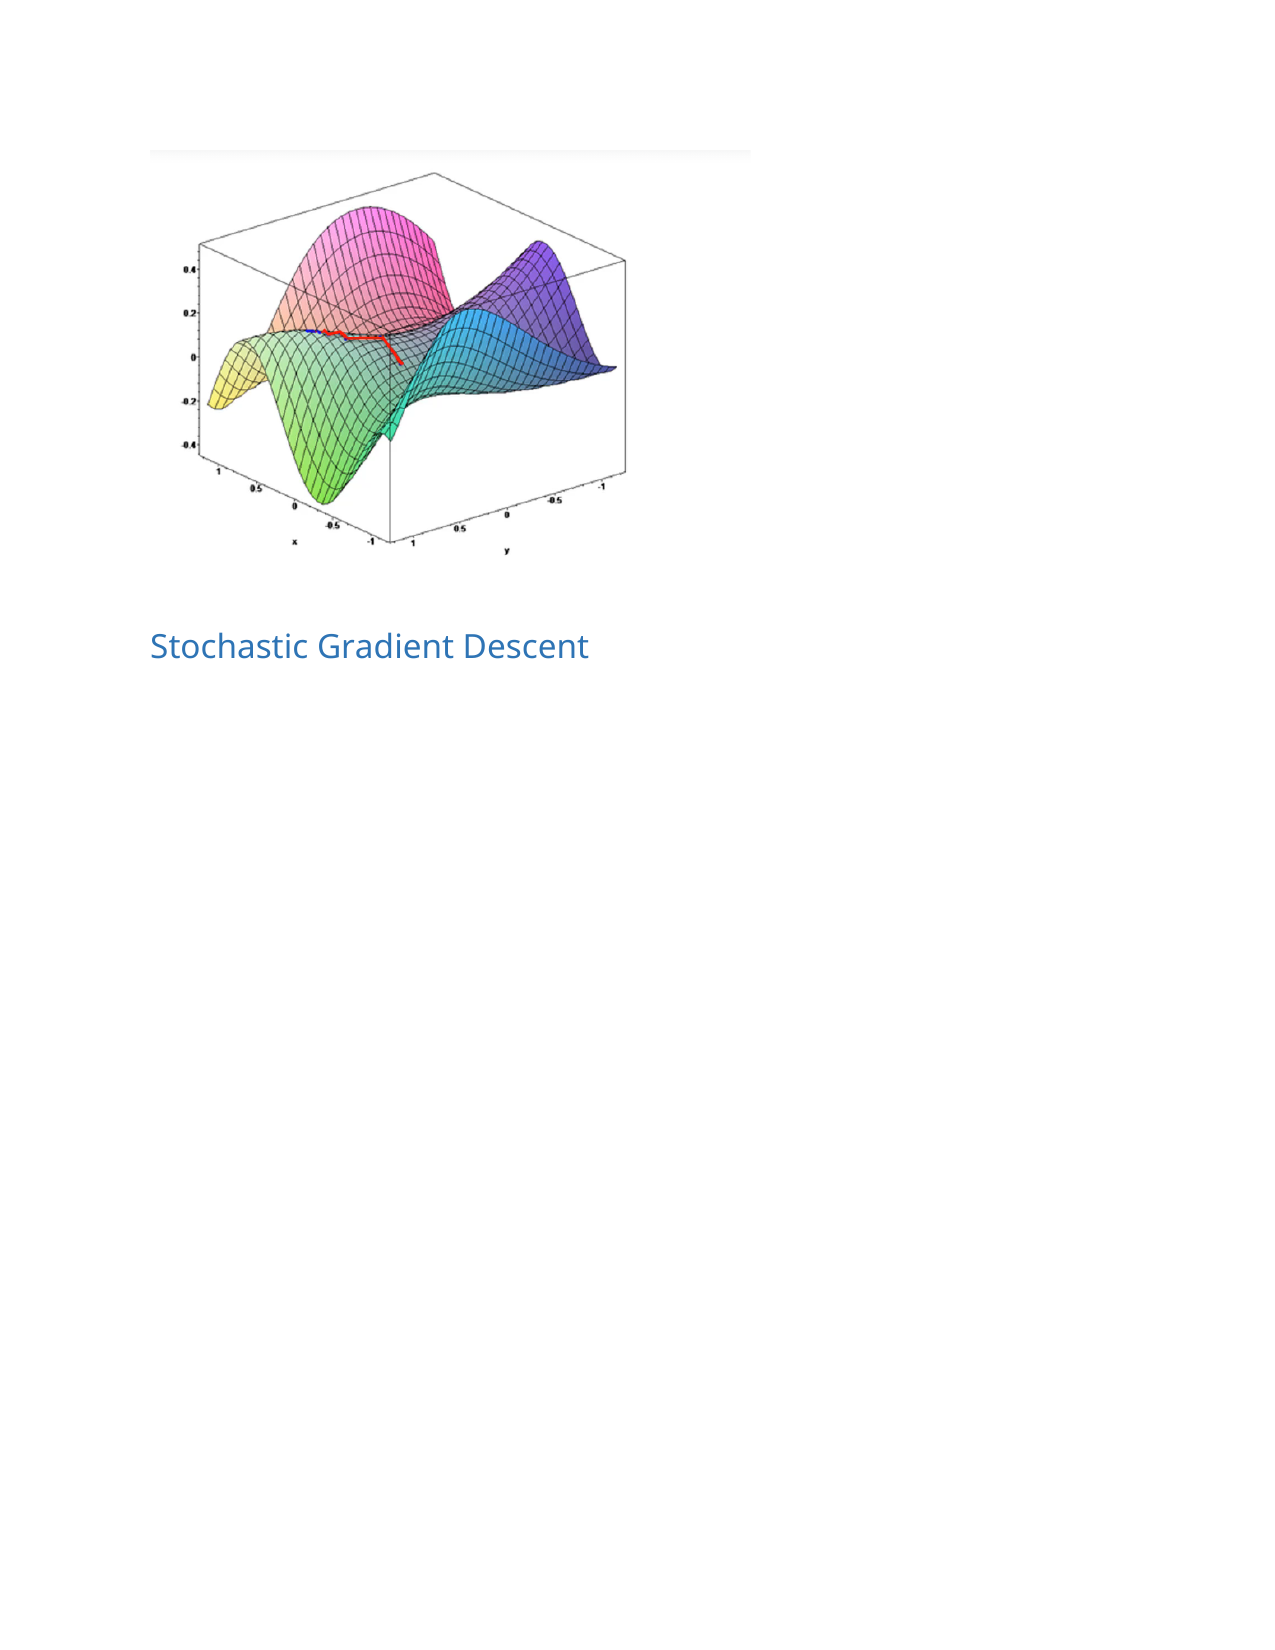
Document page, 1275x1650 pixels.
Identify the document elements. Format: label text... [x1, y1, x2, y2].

subtitle Stochastic Gradient Descent [150, 623, 1125, 669]
picture [150, 150, 751, 597]
